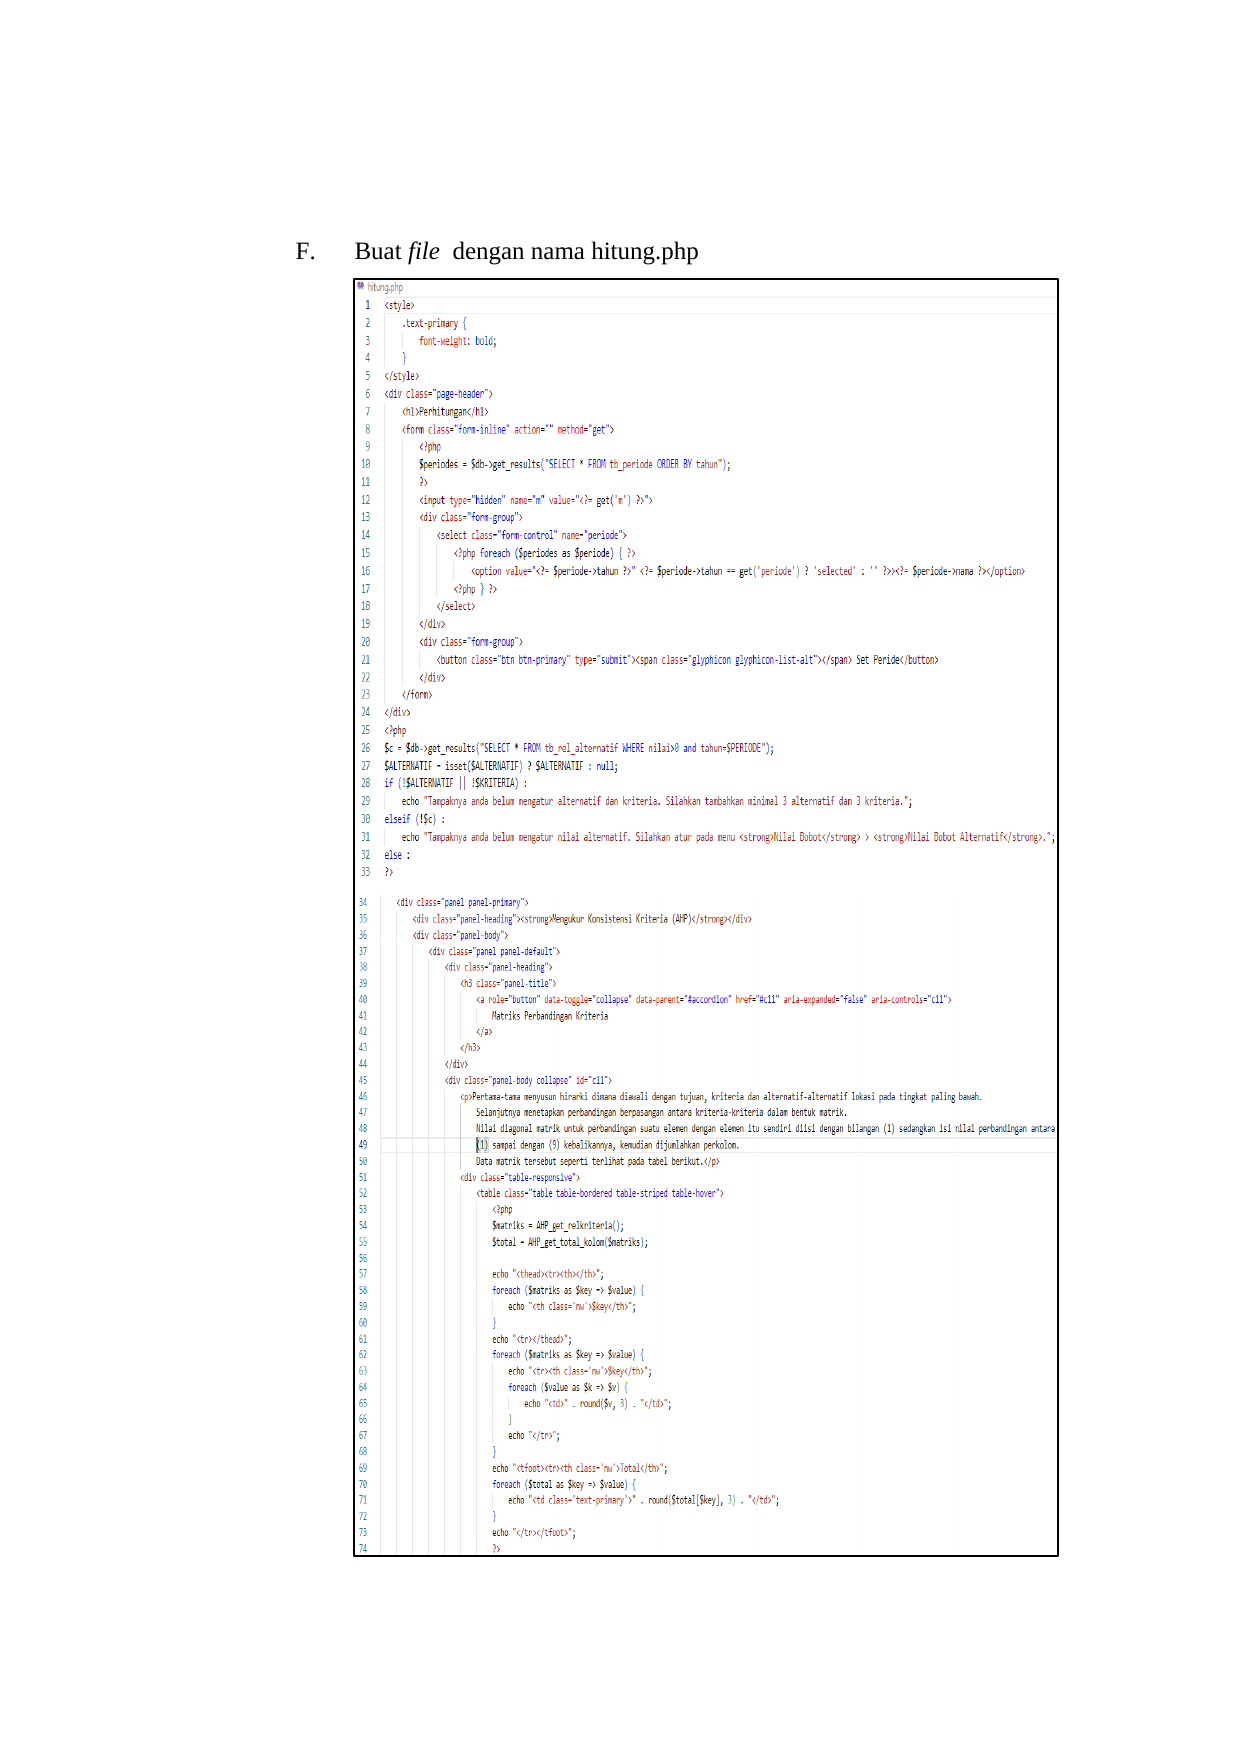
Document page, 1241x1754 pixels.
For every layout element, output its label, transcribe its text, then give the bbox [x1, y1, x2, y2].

picture [355, 891, 1057, 1555]
picture [355, 280, 1057, 878]
list F. Buat file dengan nama hitung.php [295, 236, 1063, 265]
